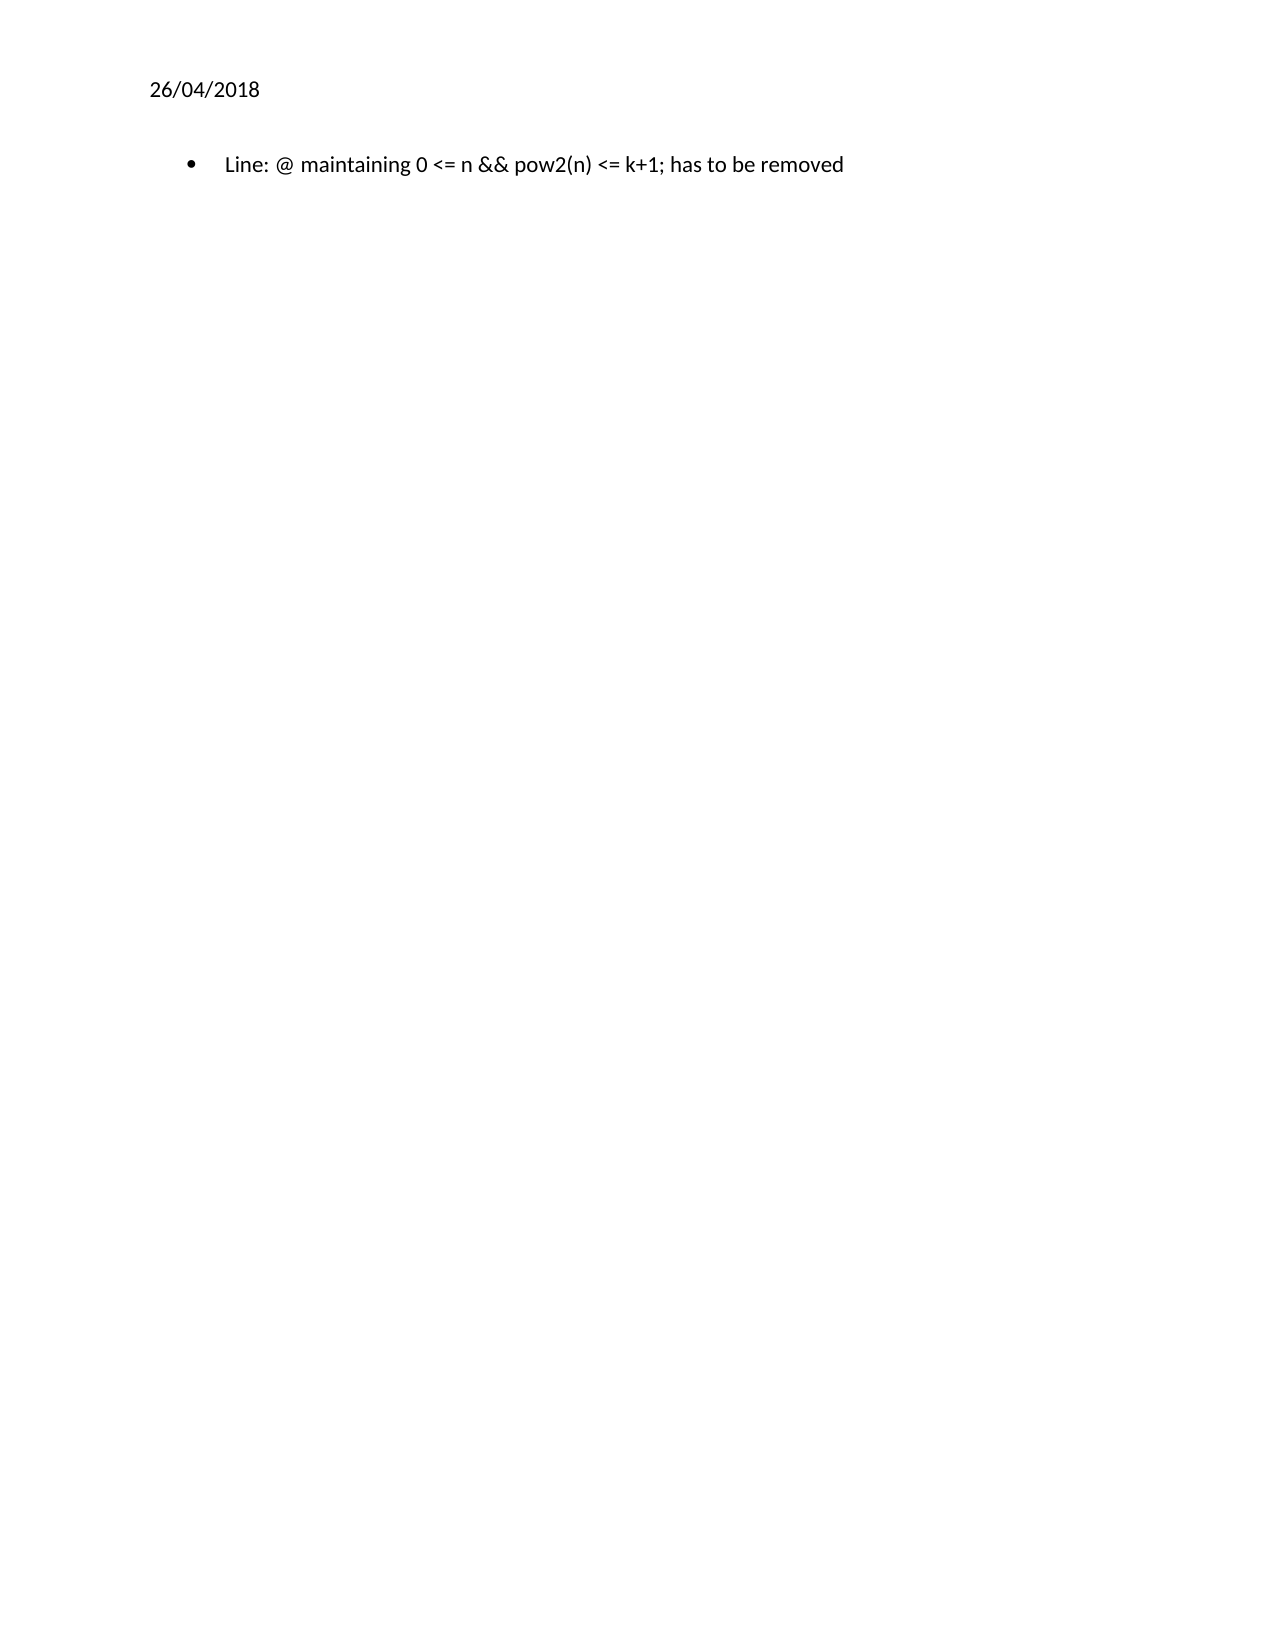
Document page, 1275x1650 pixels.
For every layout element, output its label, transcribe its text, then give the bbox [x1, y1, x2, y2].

list Line: @ maintaining 0 <= n && pow2(n) <= k+1; has to be removed [187, 150, 1125, 178]
